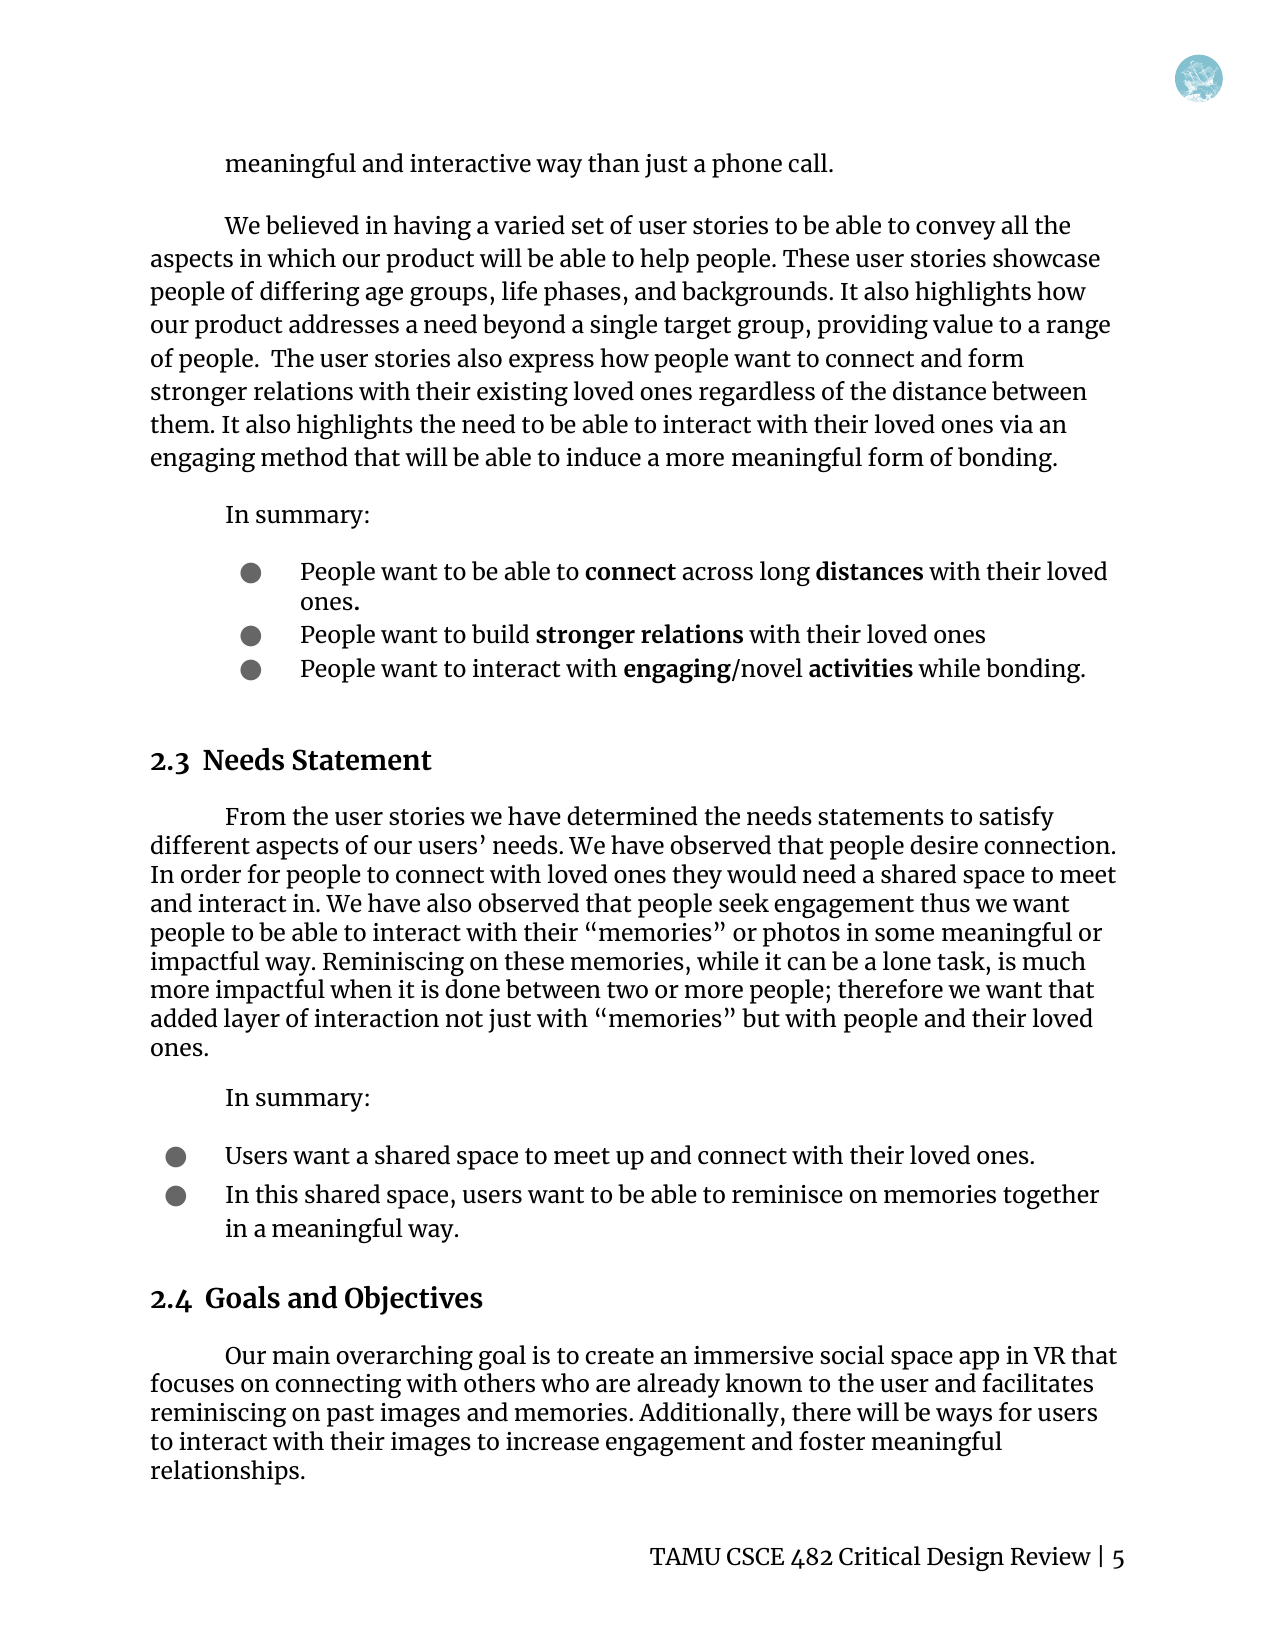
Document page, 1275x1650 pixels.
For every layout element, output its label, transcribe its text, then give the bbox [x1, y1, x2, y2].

list People want to build stronger relations with their loved ones [262, 617, 1125, 651]
text From the user stories we have determined the needs statements to satisfy different aspects of our users’ needs. We have observed that people desire connection. In order for people to connect with loved ones they would need a shared space to meet and interact in. We have also observed that people seek engagement thus we want people to be able to interact with their “memories” or photos in some meaningful or impactful way. Reminiscing on these memories, while it can be a lone task, is much more impactful when it is done between two or more people; therefore we want that added layer of interaction not just with “memories” but with people and their loved ones. [150, 803, 1125, 1063]
text We believed in having a varied set of user stories to be able to convey all the aspects in which our product will be able to help people. These user stories showcase people of differing age groups, life phases, and backgrounds. It also highlights how our product addresses a need beyond a single target group, providing value to a range of people. The user stories also express how people want to connect and form stronger relations with their existing loved ones regardless of the distance between them. It also highlights the need to be able to interact with their loved ones via an engaging method that will be able to induce a more meaningful form of bonding. [150, 179, 1125, 473]
list In this shared space, users want to be able to reminisce on memories together in a meaningful way. [187, 1177, 1125, 1244]
list People want to interact with engaging/novel activities while bonding. [262, 651, 1125, 685]
subtitle 2.4 Goals and Objectives [150, 1281, 1125, 1316]
subtitle 2.3 Needs Statement [150, 743, 1125, 777]
picture [1175, 54, 1223, 103]
text Our main overarching goal is to create an immersive social space app in VR that focuses on connecting with others who are already known to the user and facilitates reminiscing on past images and memories. Additionally, there will be ways for users to interact with their images to increase engagement and foster meaningful relationships. [150, 1341, 1125, 1486]
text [225, 150, 1125, 179]
list Users want a shared space to meet up and connect with their loved ones. [187, 1138, 1125, 1172]
list People want to be able to connect across long distances with their loved ones. [262, 554, 1125, 617]
text In summary: [225, 502, 1125, 529]
text In summary: [150, 1084, 1125, 1113]
